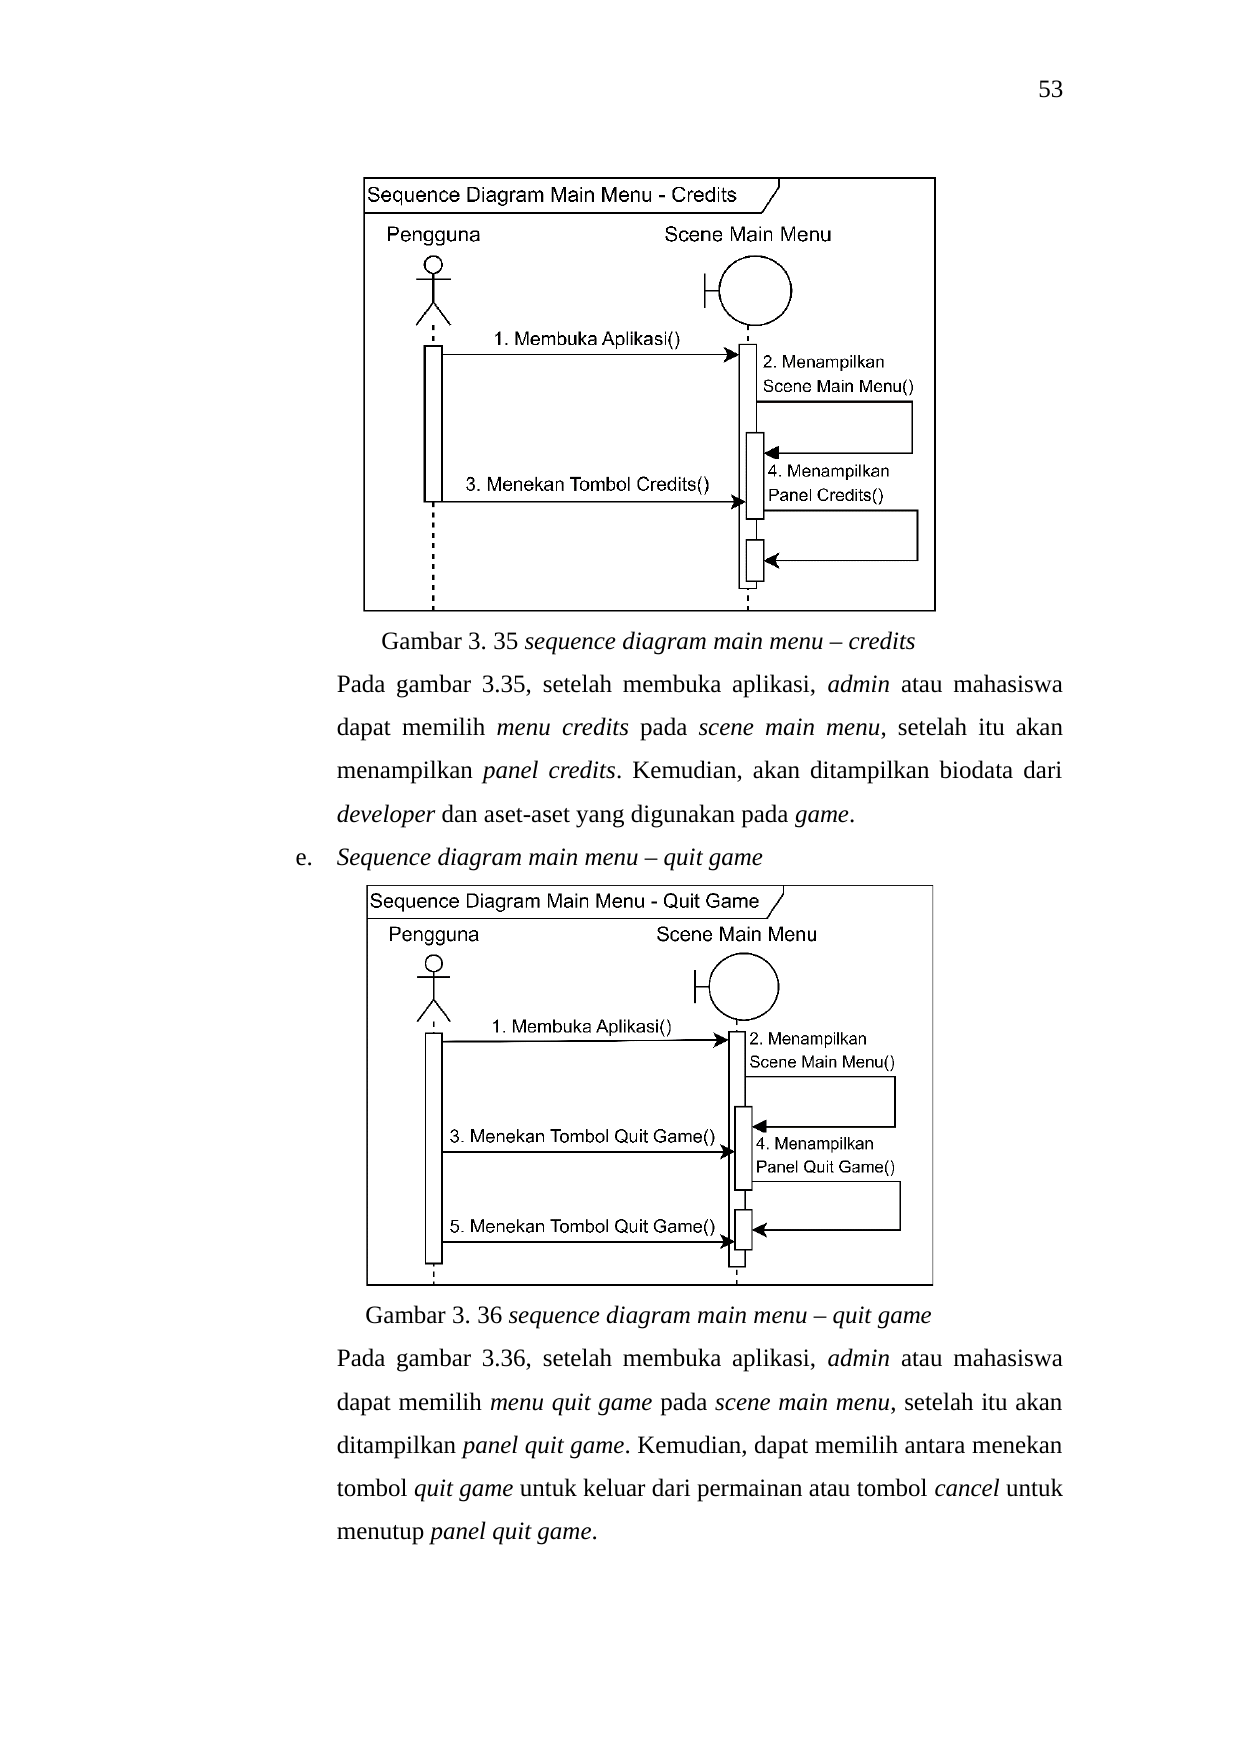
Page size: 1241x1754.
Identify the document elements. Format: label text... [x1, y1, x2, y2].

text Gambar 3. 35 sequence diagram main menu – credits [236, 626, 1063, 655]
picture [366, 885, 934, 1286]
list Sequence diagram main menu – quit game [295, 842, 1063, 871]
text Pada gambar 3.35, setelah membuka aplikasi, admin atau mahasiswa dapat memilih menu credits pada scene main menu, setelah itu akan menampilkan panel credits. Kemudian, akan ditampilkan biodata dari developer dan aset-aset yang digunakan pada game. [337, 669, 1063, 827]
picture [363, 177, 937, 612]
text Pada gambar 3.36, setelah membuka aplikasi, admin atau mahasiswa dapat memilih menu quit game pada scene main menu, setelah itu akan ditampilkan panel quit game. Kemudian, dapat memilih antara menekan tombol quit game untuk keluar dari permainan atau tombol cancel untuk menutup panel quit game. [337, 1343, 1063, 1545]
text Gambar 3. 36 sequence diagram main menu – quit game [236, 1300, 1063, 1329]
